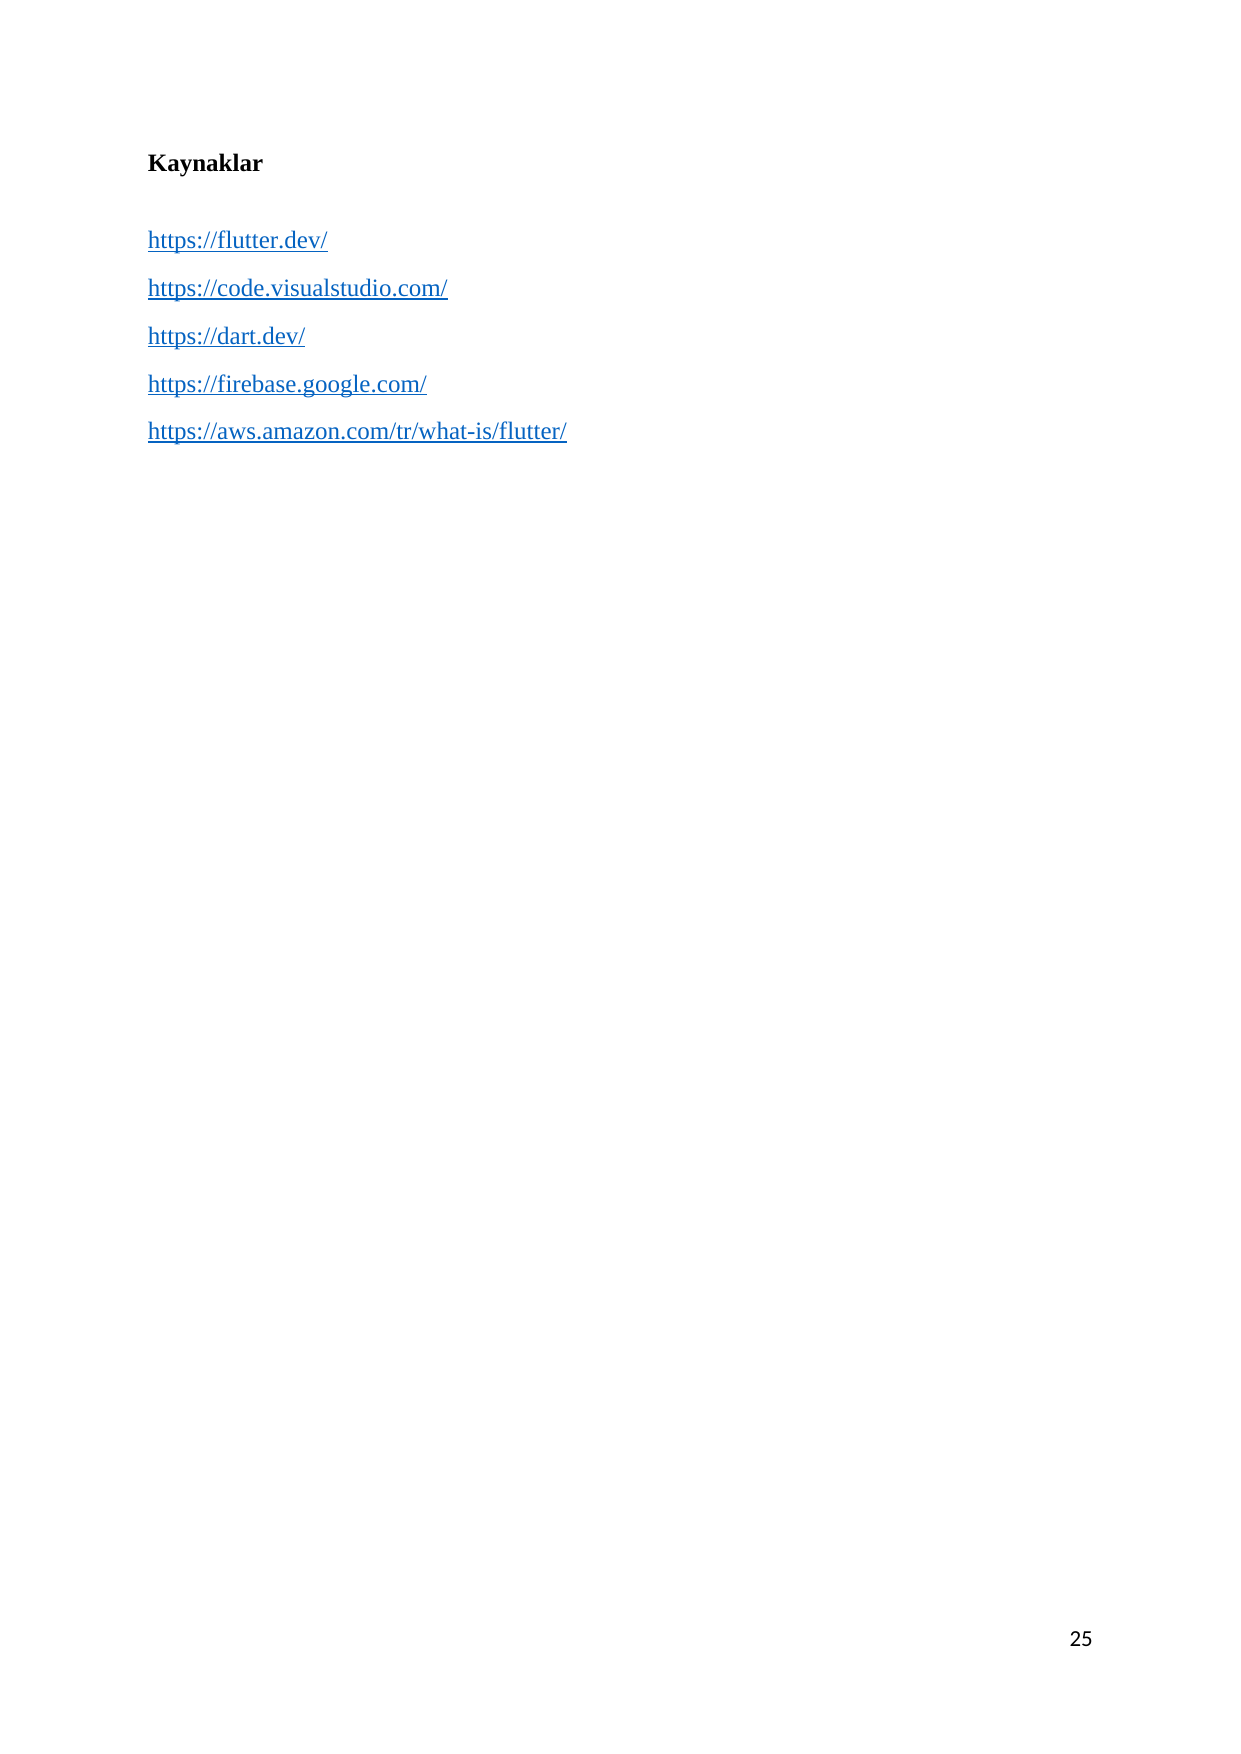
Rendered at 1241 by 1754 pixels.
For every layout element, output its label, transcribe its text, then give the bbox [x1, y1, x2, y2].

text https://code.visualstudio.com/ [148, 273, 1092, 302]
text https://flutter.dev/ [148, 226, 1092, 254]
text https://firebase.google.com/ [148, 369, 1092, 397]
text https://dart.dev/ [148, 321, 1092, 350]
subtitle Kaynaklar [148, 148, 1092, 176]
text https://aws.amazon.com/tr/what-is/flutter/ [148, 416, 1092, 445]
